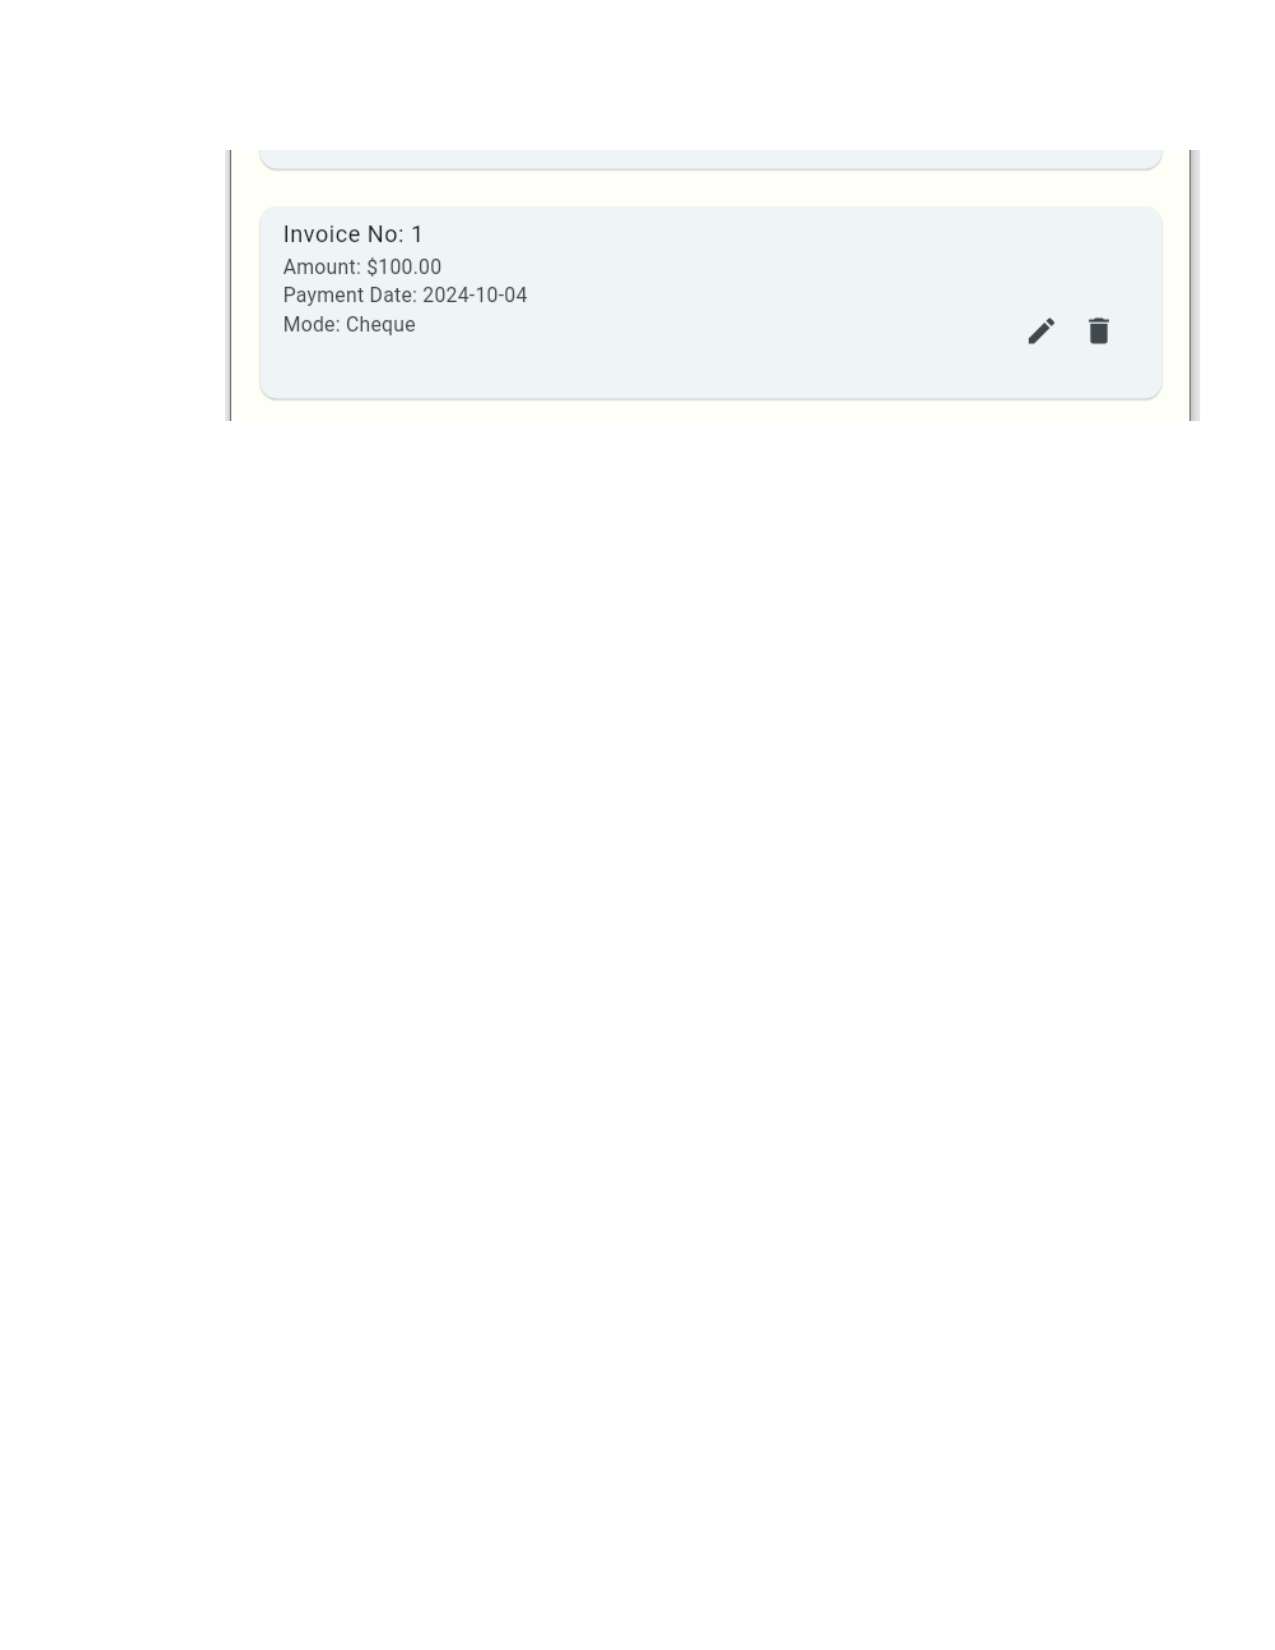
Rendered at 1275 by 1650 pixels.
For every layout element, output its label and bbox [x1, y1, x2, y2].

picture [225, 150, 1200, 421]
